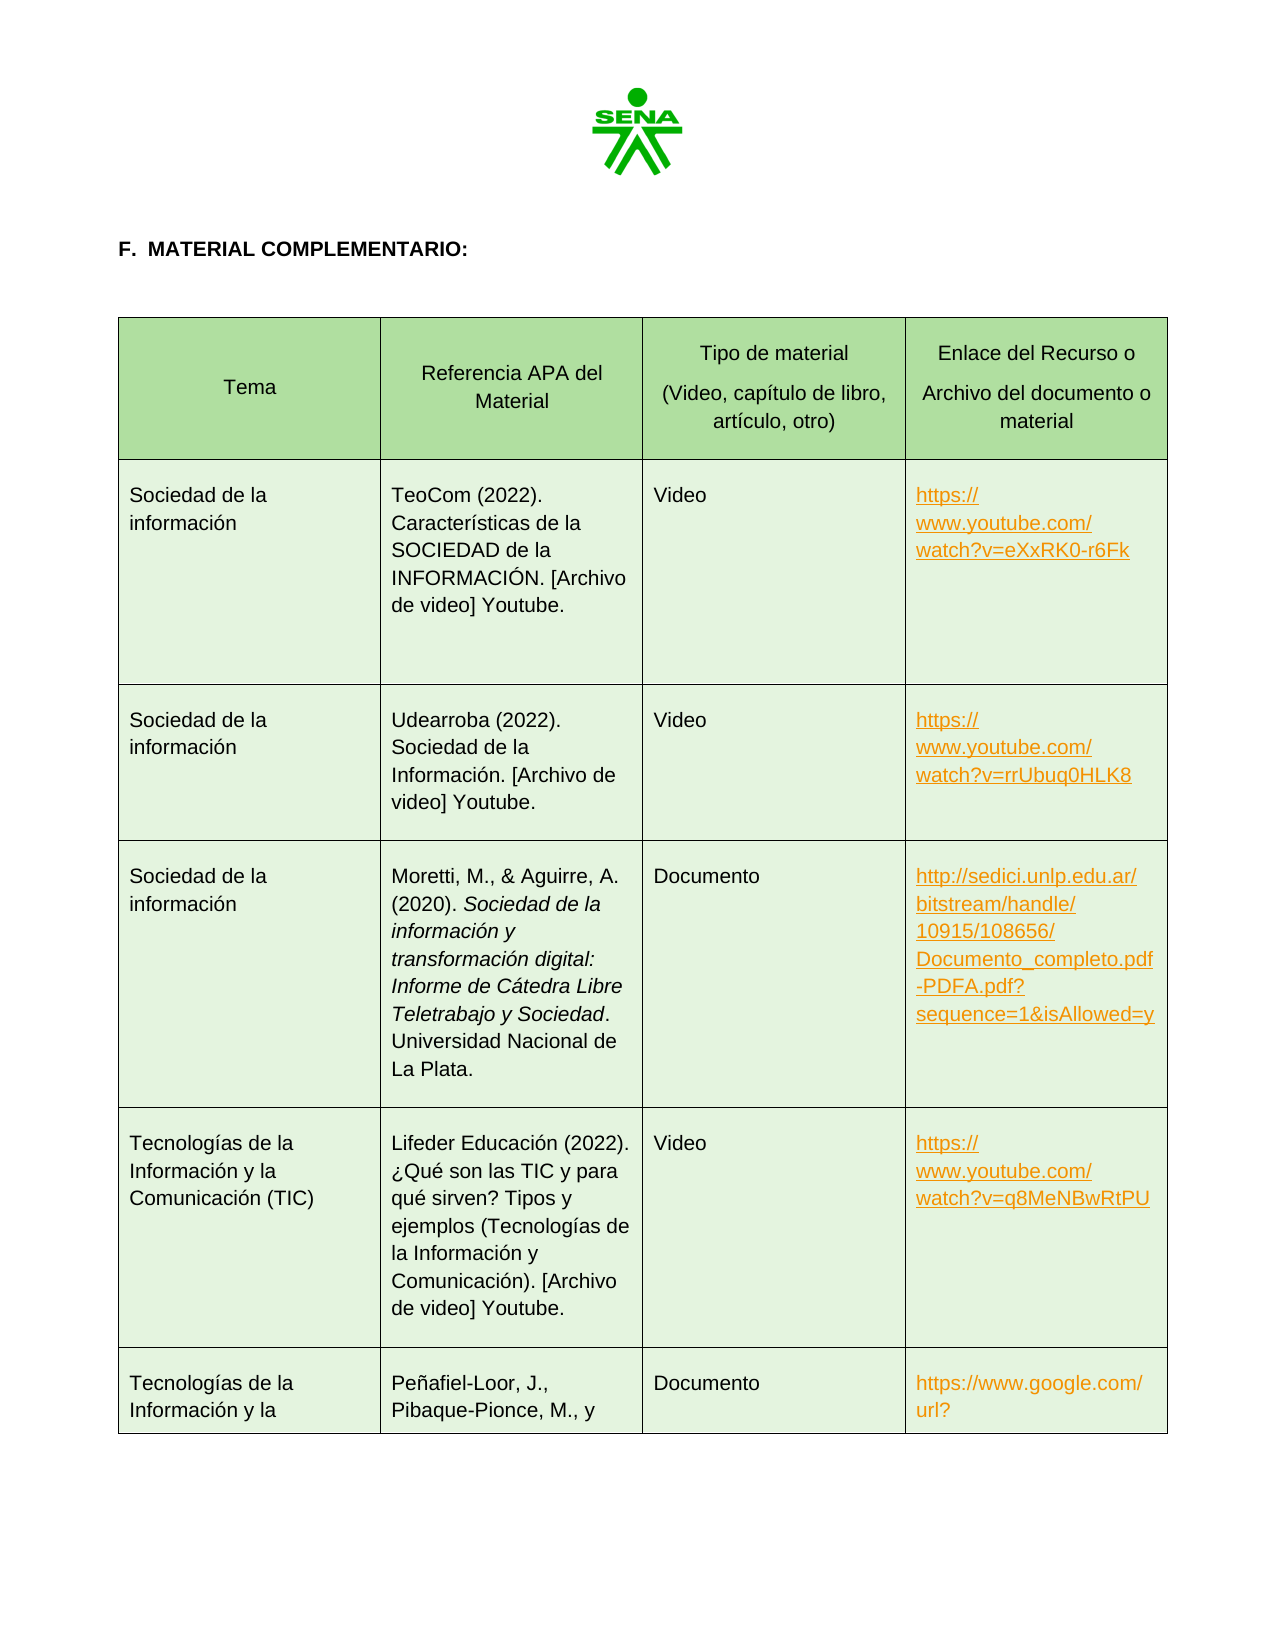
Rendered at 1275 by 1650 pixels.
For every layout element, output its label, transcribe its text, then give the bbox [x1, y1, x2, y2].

table_cell https://www.youtube.com/watch?v=eXxRK0-r6Fk [906, 460, 1167, 683]
table_cell https://www.youtube.com/watch?v=q8MeNBwRtPU [906, 1108, 1167, 1347]
table_cell Sociedad de la información [119, 685, 380, 840]
table_cell Documento [643, 1348, 905, 1432]
table_cell Udearroba (2022). Sociedad de la Información. [Archivo de video] Youtube. [381, 685, 642, 840]
table_cell Sociedad de la información [119, 841, 380, 1107]
table_cell Lifeder Educación (2022).¿Qué son las TIC y para qué sirven? Tipos y ejemplos (Tecnologías de la Información y Comunicación). [Archivo de video] Youtube. [381, 1108, 642, 1347]
table_header Enlace del Recurso o Archivo del documento o material [906, 318, 1167, 459]
table_cell http://sedici.unlp.edu.ar/bitstream/handle/10915/108656/Documento_completo.pdf-PDFA.pdf?sequence=1&isAllowed=y [906, 841, 1167, 1107]
table_cell TeoCom (2022). Características de la SOCIEDAD de la INFORMACIÓN. [Archivo de video] Youtube. [381, 460, 642, 683]
table_cell Video [643, 685, 905, 840]
table_cell Tecnologías de la Información y la Comunicación (TIC) [119, 1108, 380, 1347]
table_cell Documento [643, 841, 905, 1107]
picture [592, 87, 683, 176]
table_cell https://www.youtube.com/watch?v=rrUbuq0HLK8 [906, 685, 1167, 840]
list MATERIAL COMPLEMENTARIO: [118, 237, 1157, 261]
table_cell Sociedad de la información [119, 460, 380, 683]
table_cell Moretti, M., & Aguirre, A. (2020). Sociedad de la información y transformación digital: Informe de Cátedra Libre Teletrabajo y Sociedad. Universidad Nacional de La Plata. [381, 841, 642, 1107]
table_cell Video [643, 460, 905, 683]
table_cell Tecnologías de la Información y la Comunicación (TIC) [119, 1348, 380, 1432]
table_header Tema [119, 318, 380, 459]
table_header Tipo de material (Video, capítulo de libro, artículo, otro) [643, 318, 905, 459]
table_cell Video [643, 1108, 905, 1347]
table_header Referencia APA del Material [381, 318, 642, 459]
